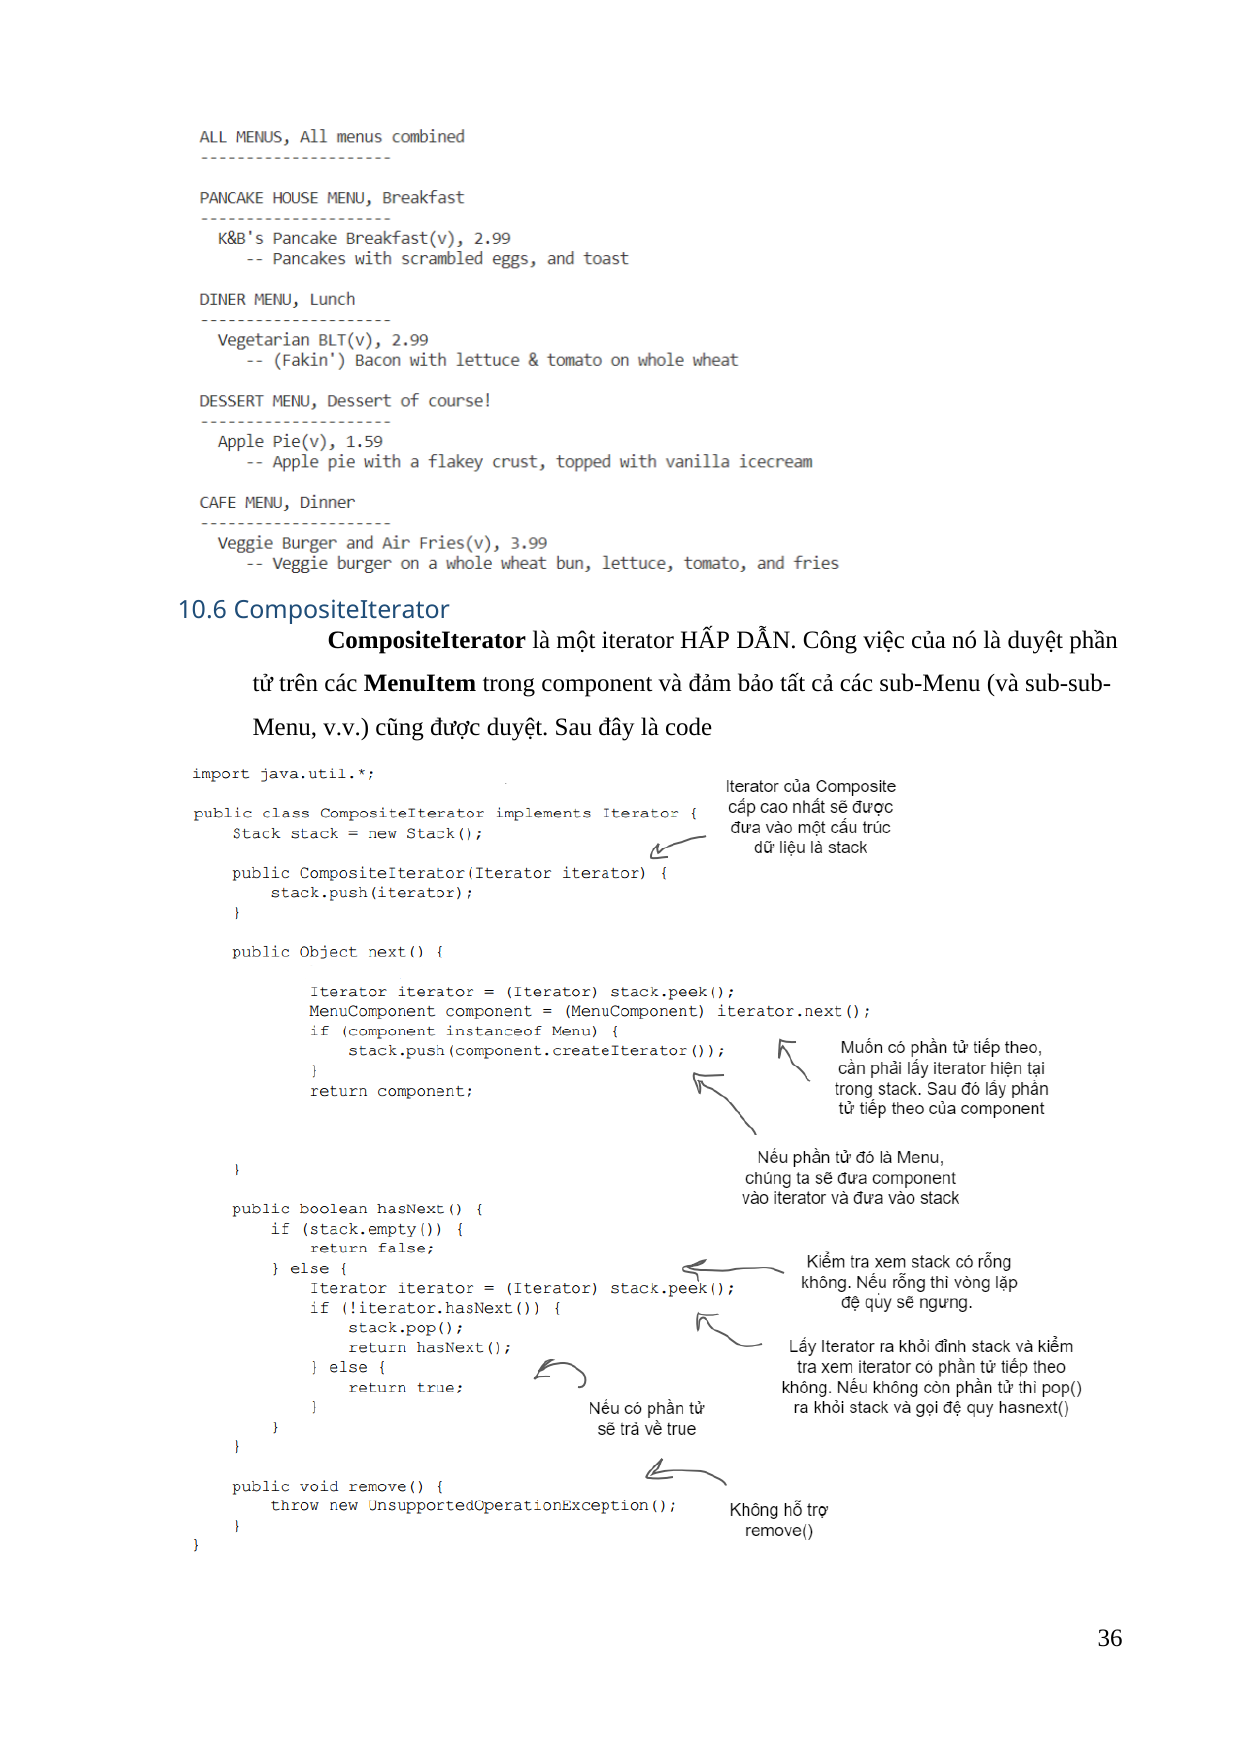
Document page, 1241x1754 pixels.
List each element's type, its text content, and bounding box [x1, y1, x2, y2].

picture [177, 754, 1158, 1563]
picture [177, 118, 885, 573]
text CompositeIterator là một iterator HẤP DẪN. Công việc của nó là duyệt phần tử trên các MenuItem trong component và đảm bảo tất cả các sub-Menu (và sub-sub-Menu, v.v.) cũng được duyệt. Sau đây là code [252, 625, 1122, 740]
subtitle 10.6 CompositeIterator [177, 591, 1122, 625]
